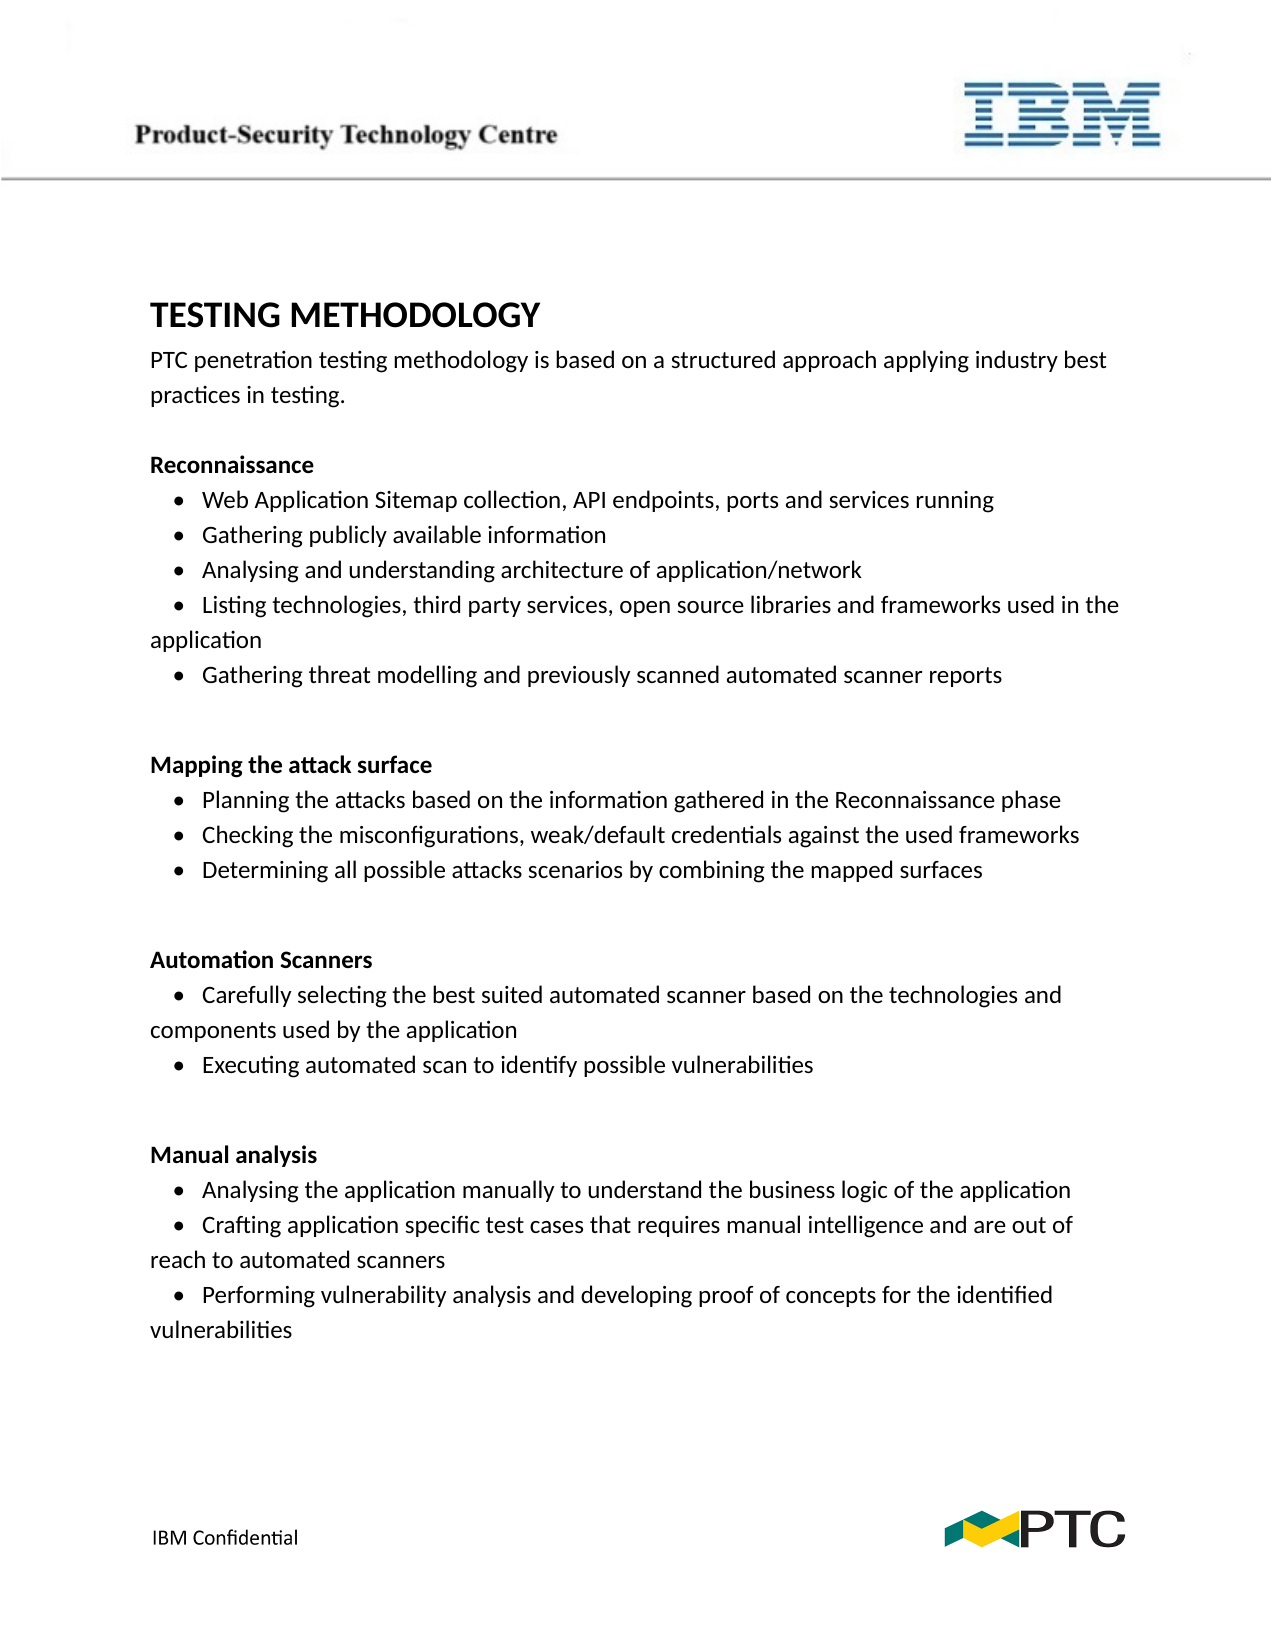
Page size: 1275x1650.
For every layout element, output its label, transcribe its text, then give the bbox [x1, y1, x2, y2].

picture [0, 1487, 1271, 1571]
subtitle TESTING METHODOLOGY [150, 220, 1125, 337]
text PTC penetration testing methodology is based on a structured approach applying industry best practices in testing. Reconnaissance • Web Application Sitemap collection, API endpoints, ports and services running • Gathering publicly available information • Analysing and understanding architecture of application/network • Listing technologies, third party services, open source libraries and frameworks used in the application • Gathering threat modelling and previously scanned automated scanner reports [150, 344, 1125, 689]
text Manual analysis • Analysing the application manually to understand the business logic of the application • Crafting application specific test cases that requires manual intelligence and are out of reach to automated scanners • Performing vulnerability analysis and developing proof of concepts for the identified vulnerabilities [150, 1101, 1125, 1345]
text Mapping the attack surface • Planning the attacks based on the information gathered in the Reconnaissance phase • Checking the misconfigurations, weak/default credentials against the used frameworks • Determining all possible attacks scenarios by combining the mapped surfaces [150, 710, 1125, 884]
picture [0, 3, 1269, 220]
text Automation Scanners • Carefully selecting the best suited automated scanner based on the technologies and components used by the application • Executing automated scan to identify possible vulnerabilities [150, 906, 1125, 1080]
